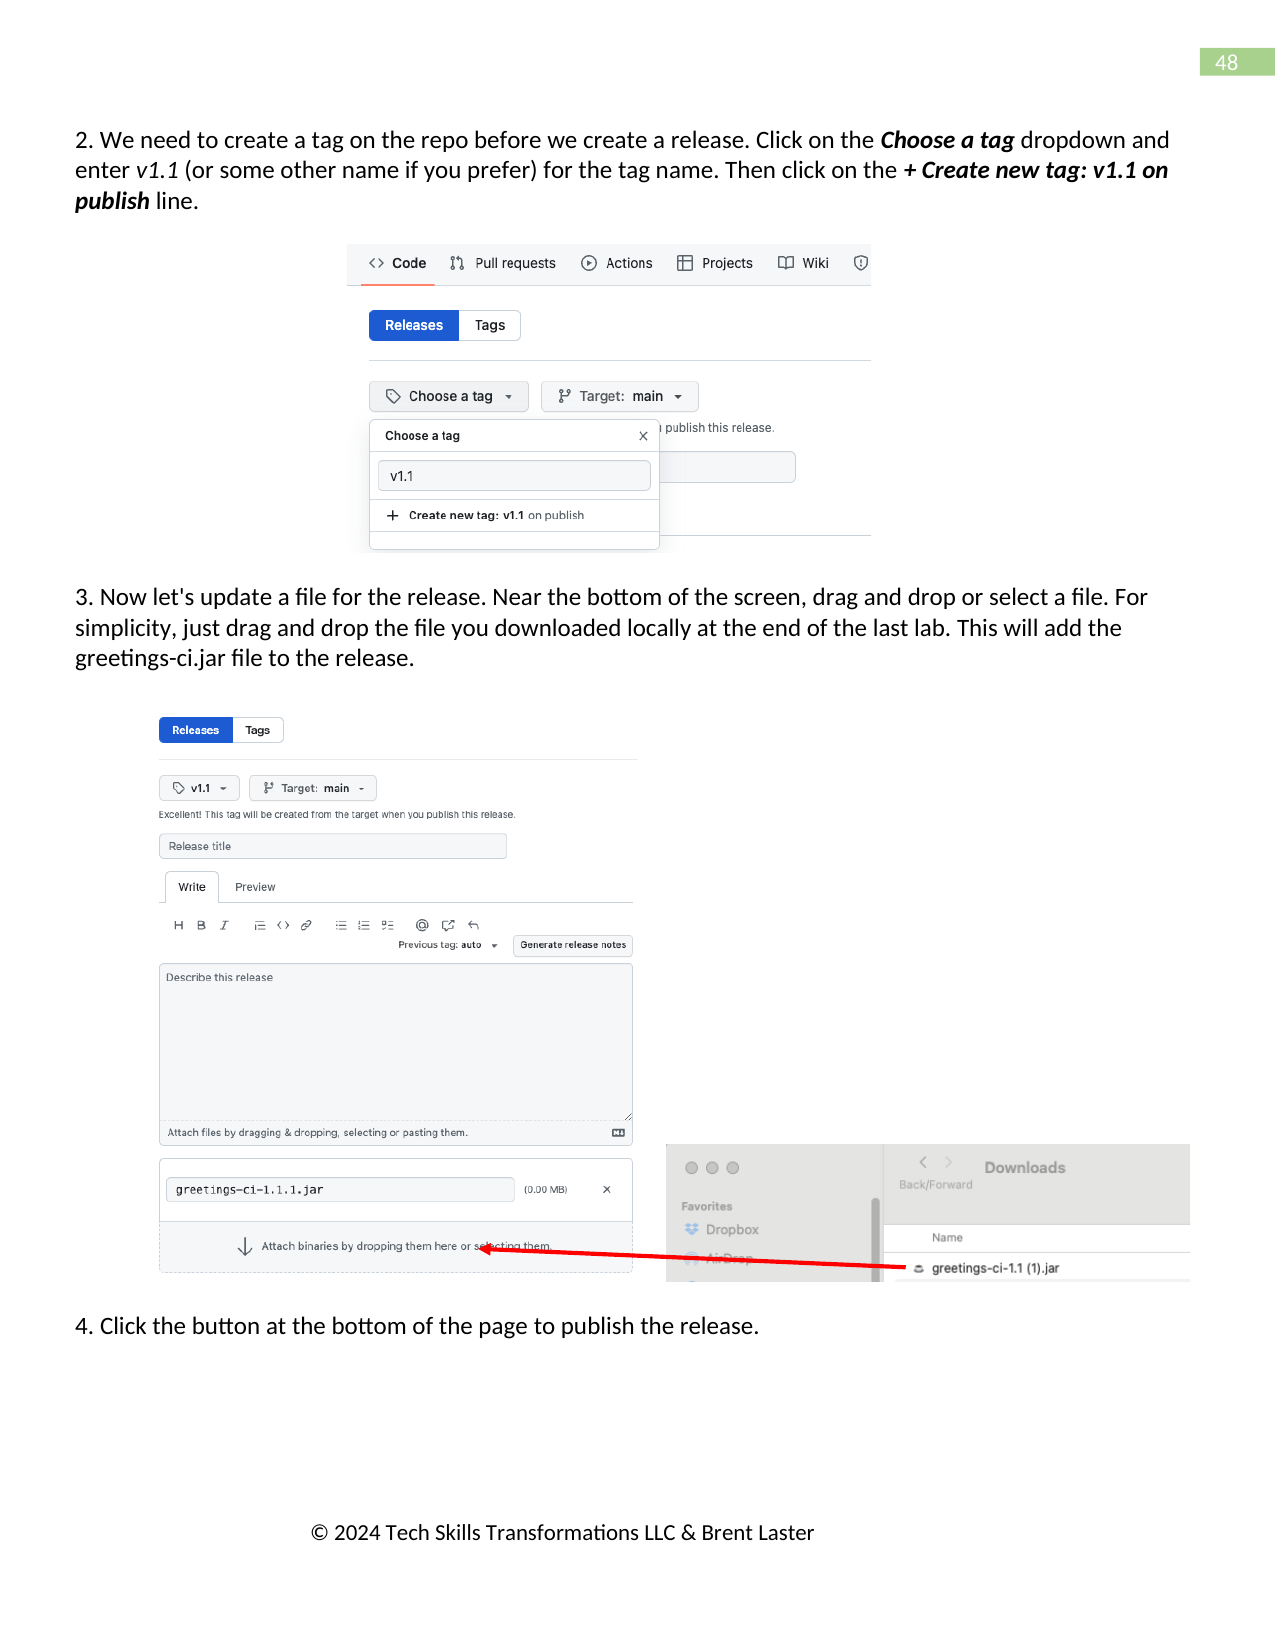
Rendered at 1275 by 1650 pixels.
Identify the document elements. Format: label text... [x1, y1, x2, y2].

subtitle 3. Now let's update a file for the release. Near the bottom of the screen, drag and drop or select a file. For simplicity, just drag and drop the file you downloaded locally at the end of the last lab. This will add the greetings-ci.jar file to the release. [75, 581, 1200, 673]
picture [346, 244, 872, 553]
picture [140, 702, 639, 1282]
subtitle 2. We need to create a tag on the repo before we create a release. Click on the Choose a tag dropdown and enter v1.1 (or some other name if you prefer) for the tag name. Then click on the + Create new tag: v1.1 on publish line. [75, 124, 1200, 215]
picture [666, 1144, 1191, 1282]
subtitle 4. Click the button at the bottom of the page to publish the release. [75, 1310, 1200, 1341]
